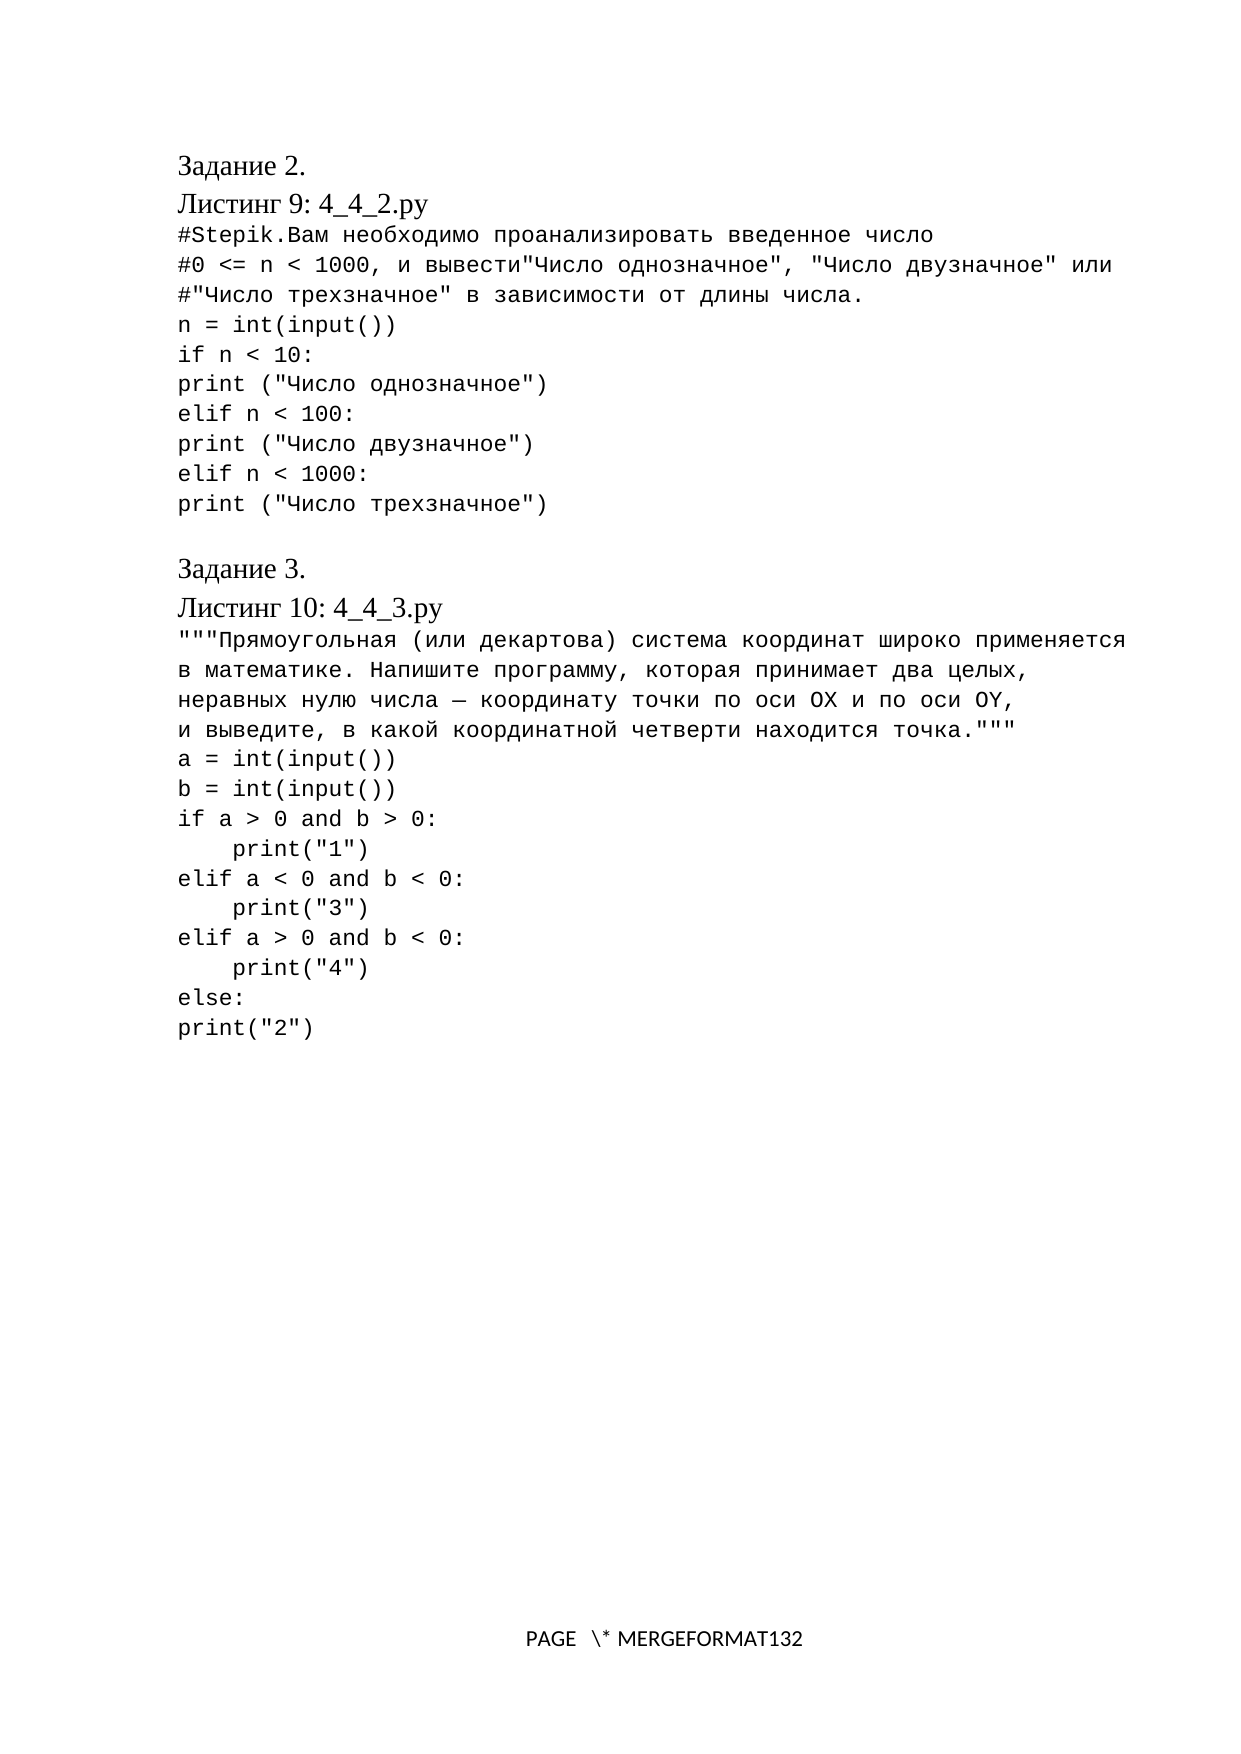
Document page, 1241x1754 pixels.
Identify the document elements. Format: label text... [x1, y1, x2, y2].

text print("1") [177, 837, 1152, 863]
text Задание 2. [177, 148, 1152, 181]
text #0 <= n < 1000, и вывести"Число однозначное", "Число двузначное" или [177, 254, 1152, 279]
text Листинг 9: 4_4_2.py #Stepik.Вам необходимо проанализировать введенное число [177, 186, 1152, 250]
text elif n < 100: [177, 403, 1152, 428]
text Листинг 10: 4_4_3.py [177, 590, 1152, 624]
text в математике. Напишите программу, которая принимает два целых, [177, 658, 1152, 684]
text print("2") [177, 1016, 1152, 1042]
text a = int(input()) [177, 748, 1152, 774]
text n = int(input()) [177, 313, 1152, 339]
text else: [177, 986, 1152, 1012]
text if n < 10: [177, 343, 1152, 369]
text elif a > 0 and b < 0: [177, 927, 1152, 952]
text и выведите, в какой координатной четверти находится точка.""" [177, 718, 1152, 744]
text elif a < 0 and b < 0: [177, 867, 1152, 893]
text if a > 0 and b > 0: [177, 807, 1152, 833]
text неравных нулю числа — координату точки по оси OX и по оси OY, [177, 688, 1152, 714]
text print ("Число однозначное") [177, 373, 1152, 399]
text """Прямоугольная (или декартова) система координат широко применяется [177, 629, 1152, 654]
text print("3") [177, 897, 1152, 923]
text print ("Число двузначное") [177, 432, 1152, 458]
text print ("Число трехзначное") [177, 492, 1152, 518]
text #"Число трехзначное" в зависимости от длины числа. [177, 283, 1152, 309]
text elif n < 1000: [177, 462, 1152, 488]
text b = int(input()) [177, 778, 1152, 803]
text print("4") [177, 956, 1152, 982]
text Задание 3. [177, 552, 1152, 585]
